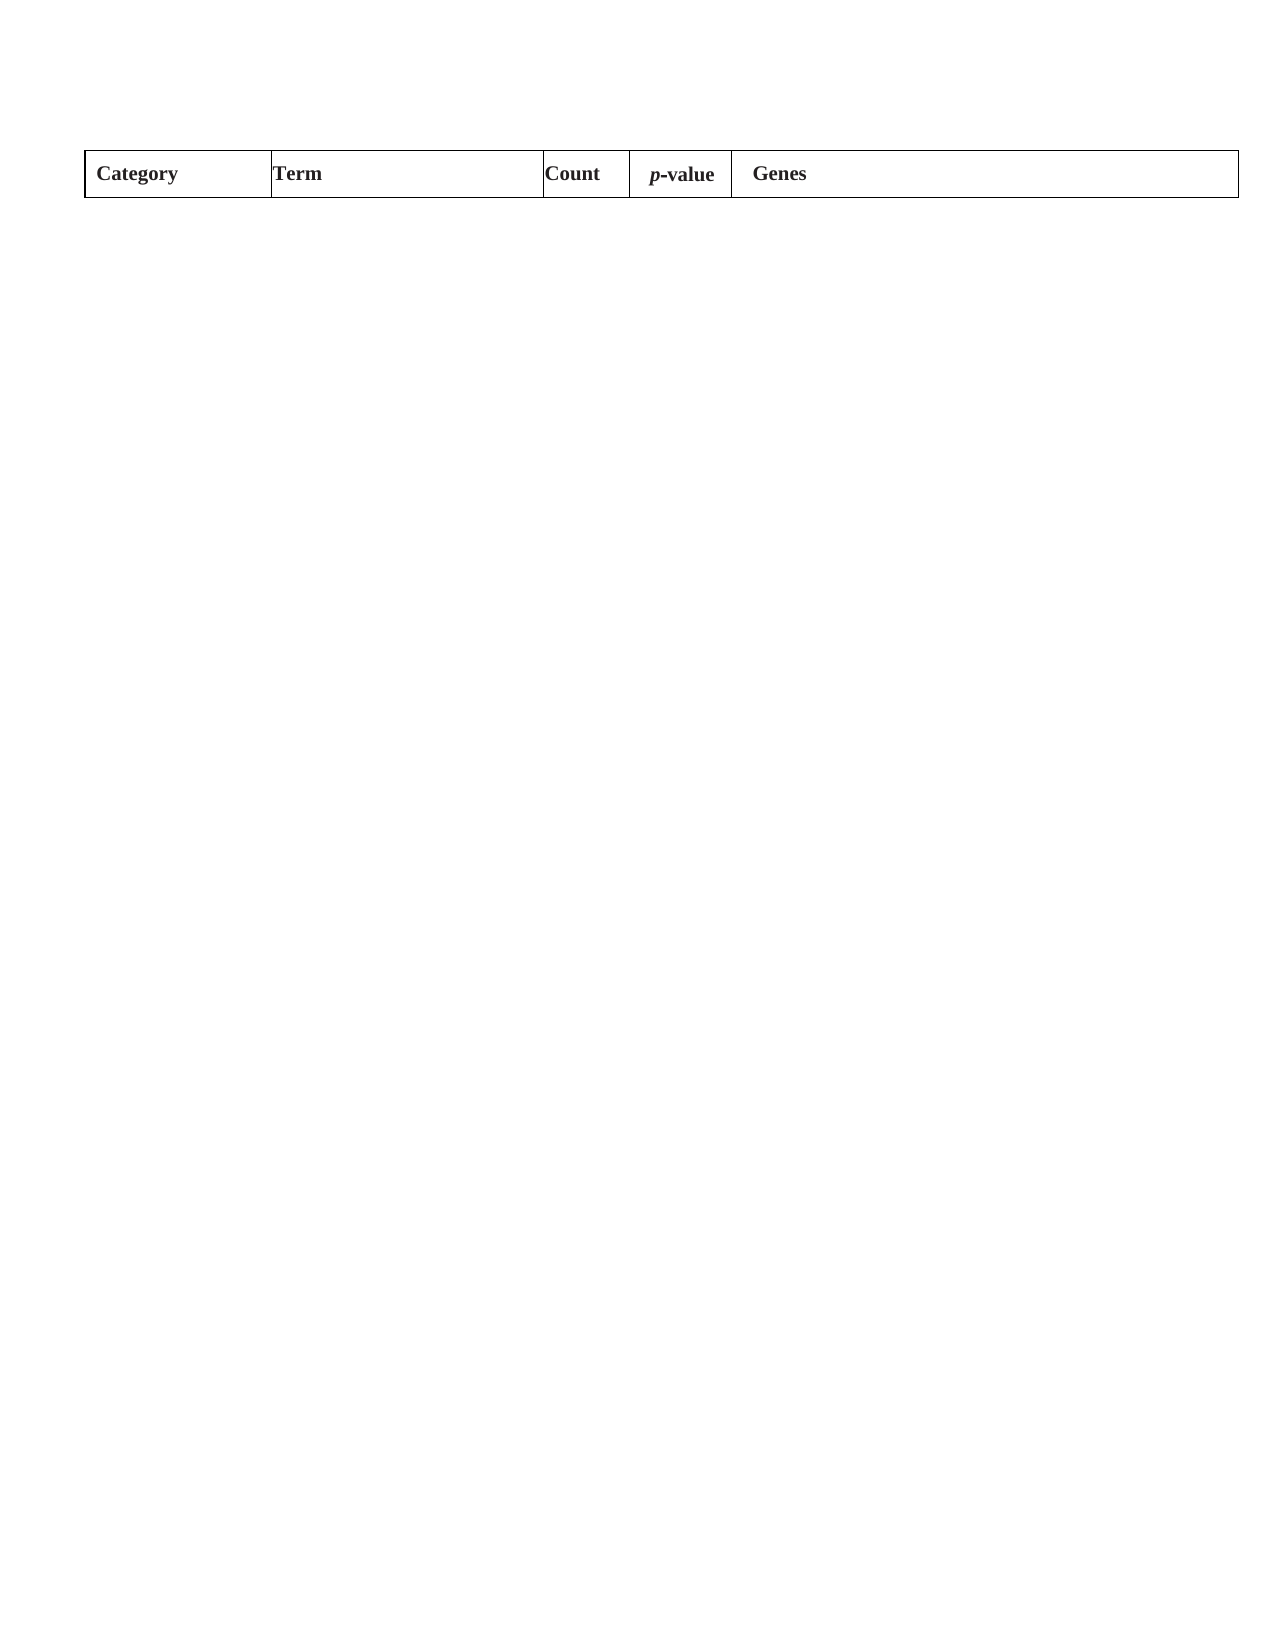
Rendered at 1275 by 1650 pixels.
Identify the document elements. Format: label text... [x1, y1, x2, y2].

table_header Count [544, 151, 629, 197]
table_header Genes [732, 151, 1238, 197]
table_header p‐value [630, 151, 731, 197]
table_header Category [86, 151, 271, 197]
table_header Term [272, 151, 543, 197]
